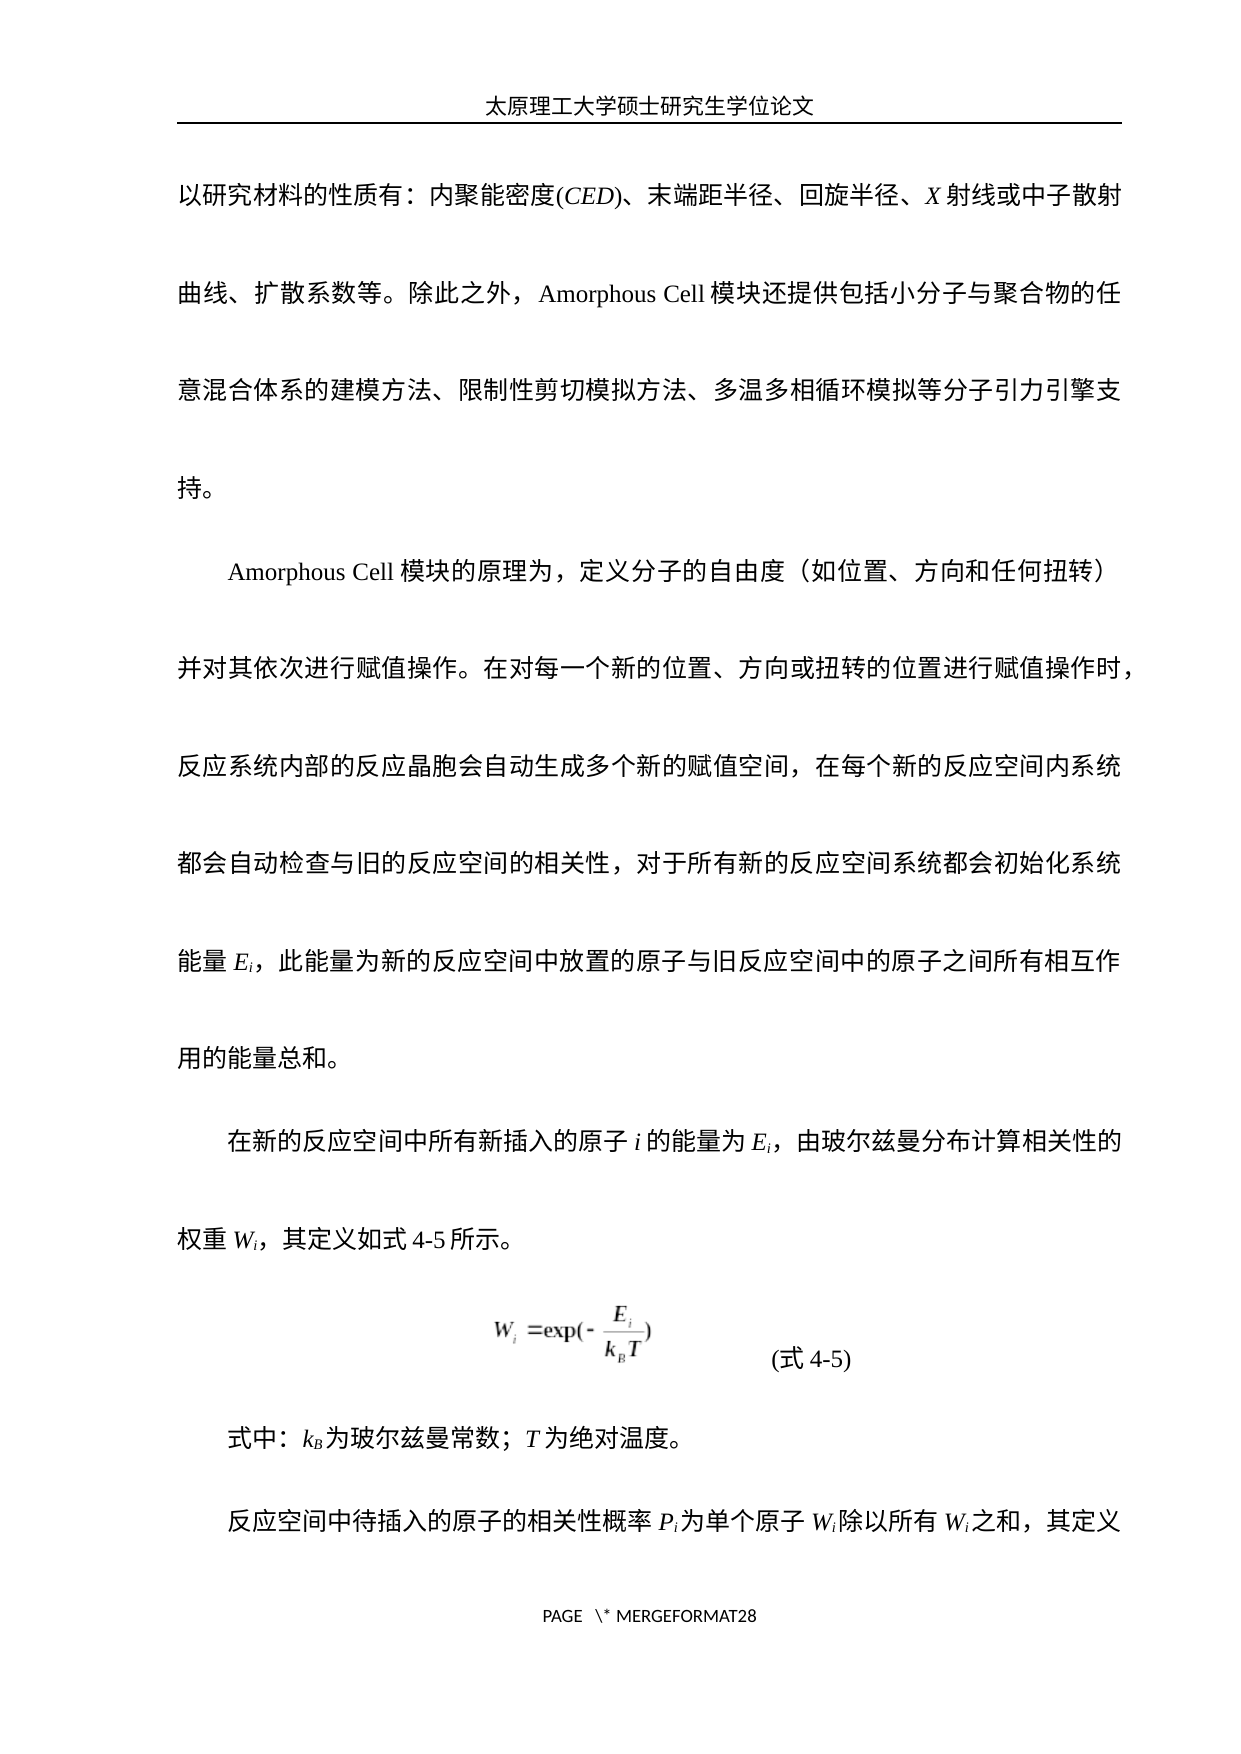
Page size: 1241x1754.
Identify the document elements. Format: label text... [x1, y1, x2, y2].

text Amorphous Cell模块的原理为，定义分子的自由度（如位置、方向和任何扭转）并对其依次进行赋值操作。在对每一个新的位置、方向或扭转的位置进行赋值操作时，反应系统内部的反应晶胞会自动生成多个新的赋值空间，在每个新的反应空间内系统都会自动检查与旧的反应空间的相关性，对于所有新的反应空间系统都会初始化系统能量Ei，此能量为新的反应空间中放置的原子与旧反应空间中的原子之间所有相互作用的能量总和。 [177, 537, 1122, 1089]
text 式中：kB为玻尔兹曼常数；T为绝对温度。 [177, 1404, 1122, 1469]
text 反应空间中待插入的原子的相关性概率Pi为单个原子Wi除以所有Wi之和，其定义如式4-6所示。 [177, 1487, 1122, 1552]
text 在新的反应空间中所有新插入的原子i的能量为Ei，由玻尔兹曼分布计算相关性的权重Wi，其定义如式4-5所示。 [177, 1107, 1122, 1270]
text (式4-5) [177, 1288, 1122, 1386]
